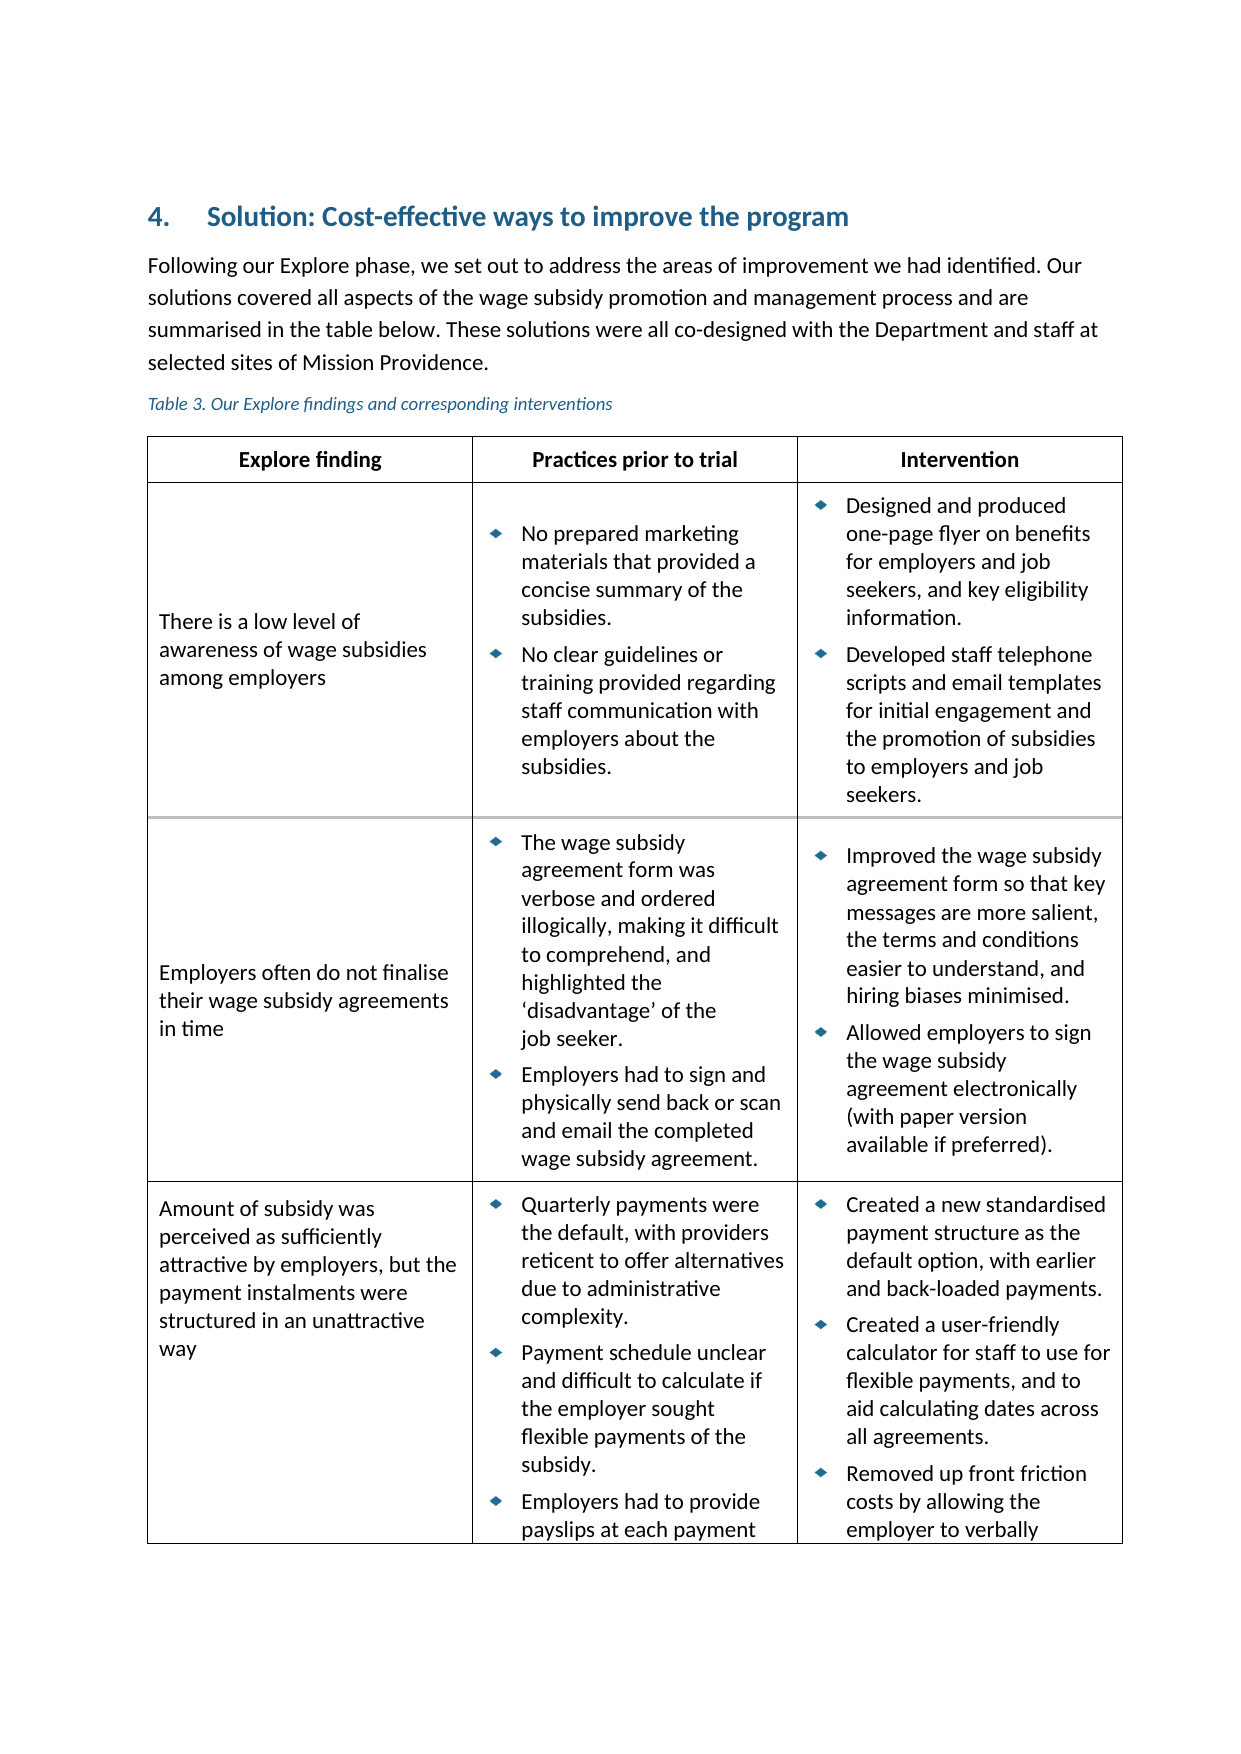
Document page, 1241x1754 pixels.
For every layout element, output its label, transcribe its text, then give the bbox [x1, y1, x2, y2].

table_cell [148, 1182, 472, 1543]
picture [809, 847, 832, 864]
table_cell Designed and produced one-page flyer on benefits for employers and job seekers, and key eligibility information. Developed staff telephone scripts and email templates for initial engagement and the promotion of subsidies to employers and job seekers. [798, 483, 1122, 816]
table_header Intervention [798, 437, 1122, 482]
text Following our Explore phase, we set out to address the areas of improvement we had identified. Our solutions covered all aspects of the wage subsidy promotion and management process and are summarised in the table below. These solutions were all co-designed with the Department and staff at selected sites of Mission Providence. [148, 251, 1122, 376]
picture [809, 1464, 832, 1481]
picture [809, 1023, 832, 1041]
picture [484, 645, 507, 662]
table_cell No prepared marketing materials that provided a concise summary of the subsidies. No clear guidelines or training provided regarding staff communication with employers about the subsidies. [473, 483, 797, 816]
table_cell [798, 1182, 1122, 1543]
picture [484, 1065, 507, 1083]
subtitle 4. Solution: Cost-effective ways to improve the program [148, 198, 1122, 233]
picture [484, 525, 507, 542]
table_cell Improved the wage subsidy agreement form so that key messages are more salient, the terms and conditions easier to understand, and hiring biases minimised. Allowed employers to sign the wage subsidy agreement electronically (with paper version available if preferred). [798, 819, 1122, 1181]
table_cell There is a low level of awareness of wage subsidies among employers [148, 483, 472, 816]
picture [809, 645, 832, 662]
table_header Explore finding [148, 437, 472, 482]
picture [484, 1344, 507, 1361]
picture [809, 496, 832, 514]
table_cell The wage subsidy agreement form was verbose and ordered illogically, making it difficult to comprehend, and highlighted the ‘disadvantage’ of the job seeker. Employers had to sign and physically send back or scan and email the completed wage subsidy agreement. [473, 819, 797, 1181]
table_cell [473, 1182, 797, 1543]
text Table 3. Our Explore findings and corresponding interventions [148, 392, 1122, 415]
picture [809, 1316, 832, 1333]
table_cell Employers often do not finalise their wage subsidy agreements in time [148, 819, 472, 1181]
table_header Practices prior to trial [473, 437, 797, 482]
picture [809, 1195, 832, 1213]
picture [484, 1195, 507, 1213]
picture [484, 833, 507, 850]
picture [484, 1492, 507, 1510]
